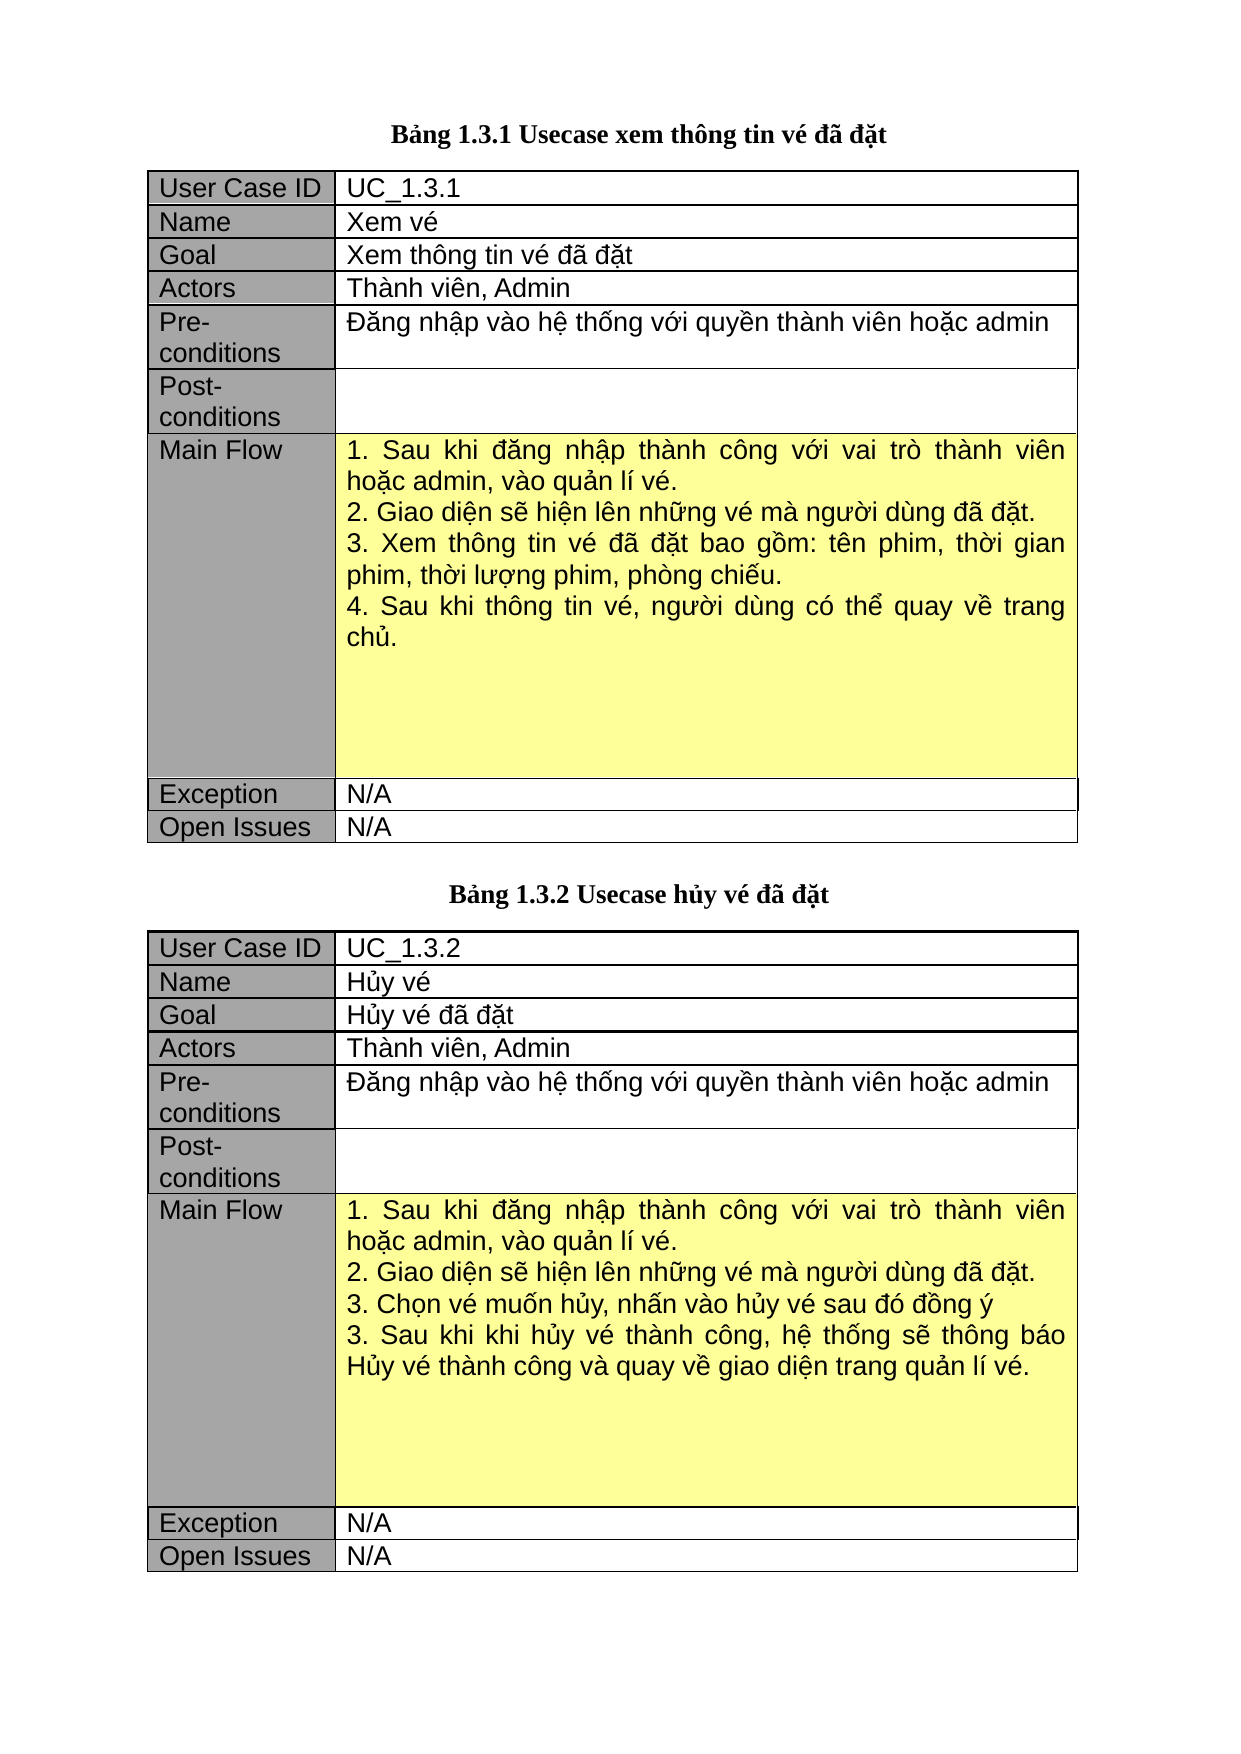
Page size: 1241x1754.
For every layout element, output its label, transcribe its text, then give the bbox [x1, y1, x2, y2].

table_cell Đăng nhập vào hệ thống với quyền thành viên hoặc admin [336, 306, 1077, 368]
table_cell Post-conditions [149, 1130, 335, 1193]
table_cell Exception [149, 779, 334, 810]
table_cell Đăng nhập vào hệ thống với quyền thành viên hoặc admin [336, 1066, 1077, 1128]
table_cell Name [149, 206, 334, 237]
table_cell N/A [336, 778, 1077, 810]
table_cell 1. Sau khi đăng nhập thành công với vai trò thành viên hoặc admin, vào quản lí vé. 2. Giao diện sẽ hiện lên những vé mà người dùng đã đặt. 3. Xem thông tin vé đã đặt bao gồm: tên phim, thời gian phim, thời lượng phim, phòng chiếu. 4. Sau khi thông tin vé, người dùng có thể quay về trang chủ. [336, 433, 1077, 777]
table_cell Hủy vé [336, 966, 1077, 997]
table_cell Thành viên, Admin [336, 1033, 1077, 1064]
table_cell 1. Sau khi đăng nhập thành công với vai trò thành viên hoặc admin, vào quản lí vé. 2. Giao diện sẽ hiện lên những vé mà người dùng đã đặt. 3. Chọn vé muốn hủy, nhấn vào hủy vé sau đó đồng ý 3. Sau khi khi hủy vé thành công, hệ thống sẽ thông báo Hủy vé thành công và quay về giao diện trang quản lí vé. [336, 1193, 1077, 1506]
table_cell Exception [149, 1508, 334, 1539]
text Bảng 1.3.1 Usecase xem thông tin vé đã đặt [156, 118, 1122, 149]
table_cell Post-conditions [149, 370, 335, 433]
table_header User Case ID [149, 172, 334, 203]
table_cell Pre-conditions [149, 1066, 334, 1128]
table_cell [336, 1128, 1077, 1193]
table_cell Goal [149, 999, 334, 1030]
table_cell Xem thông tin vé đã đặt [336, 239, 1077, 270]
table_cell Goal [149, 239, 334, 270]
table_cell Xem vé [336, 206, 1077, 237]
table_cell Open Issues [148, 1540, 335, 1571]
table_header UC_1.3.1 [336, 172, 1077, 203]
table_cell Hủy vé đã đặt [336, 999, 1077, 1030]
table_cell Main Flow [148, 434, 335, 777]
table_cell N/A [336, 810, 1077, 842]
table_cell [336, 368, 1077, 433]
table_cell Actors [149, 1033, 334, 1064]
table_cell Name [149, 966, 334, 997]
table_cell N/A [336, 1506, 1077, 1539]
table_cell Main Flow [148, 1194, 335, 1506]
table_cell Open Issues [148, 811, 335, 842]
table_cell N/A [336, 1539, 1077, 1571]
table_cell Pre-conditions [149, 306, 334, 368]
text Bảng 1.3.2 Usecase hủy vé đã đặt [156, 878, 1122, 909]
table_cell Actors [149, 272, 334, 303]
table_header User Case ID [149, 933, 334, 964]
table_header UC_1.3.2 [336, 933, 1077, 964]
table_cell Thành viên, Admin [336, 272, 1077, 303]
